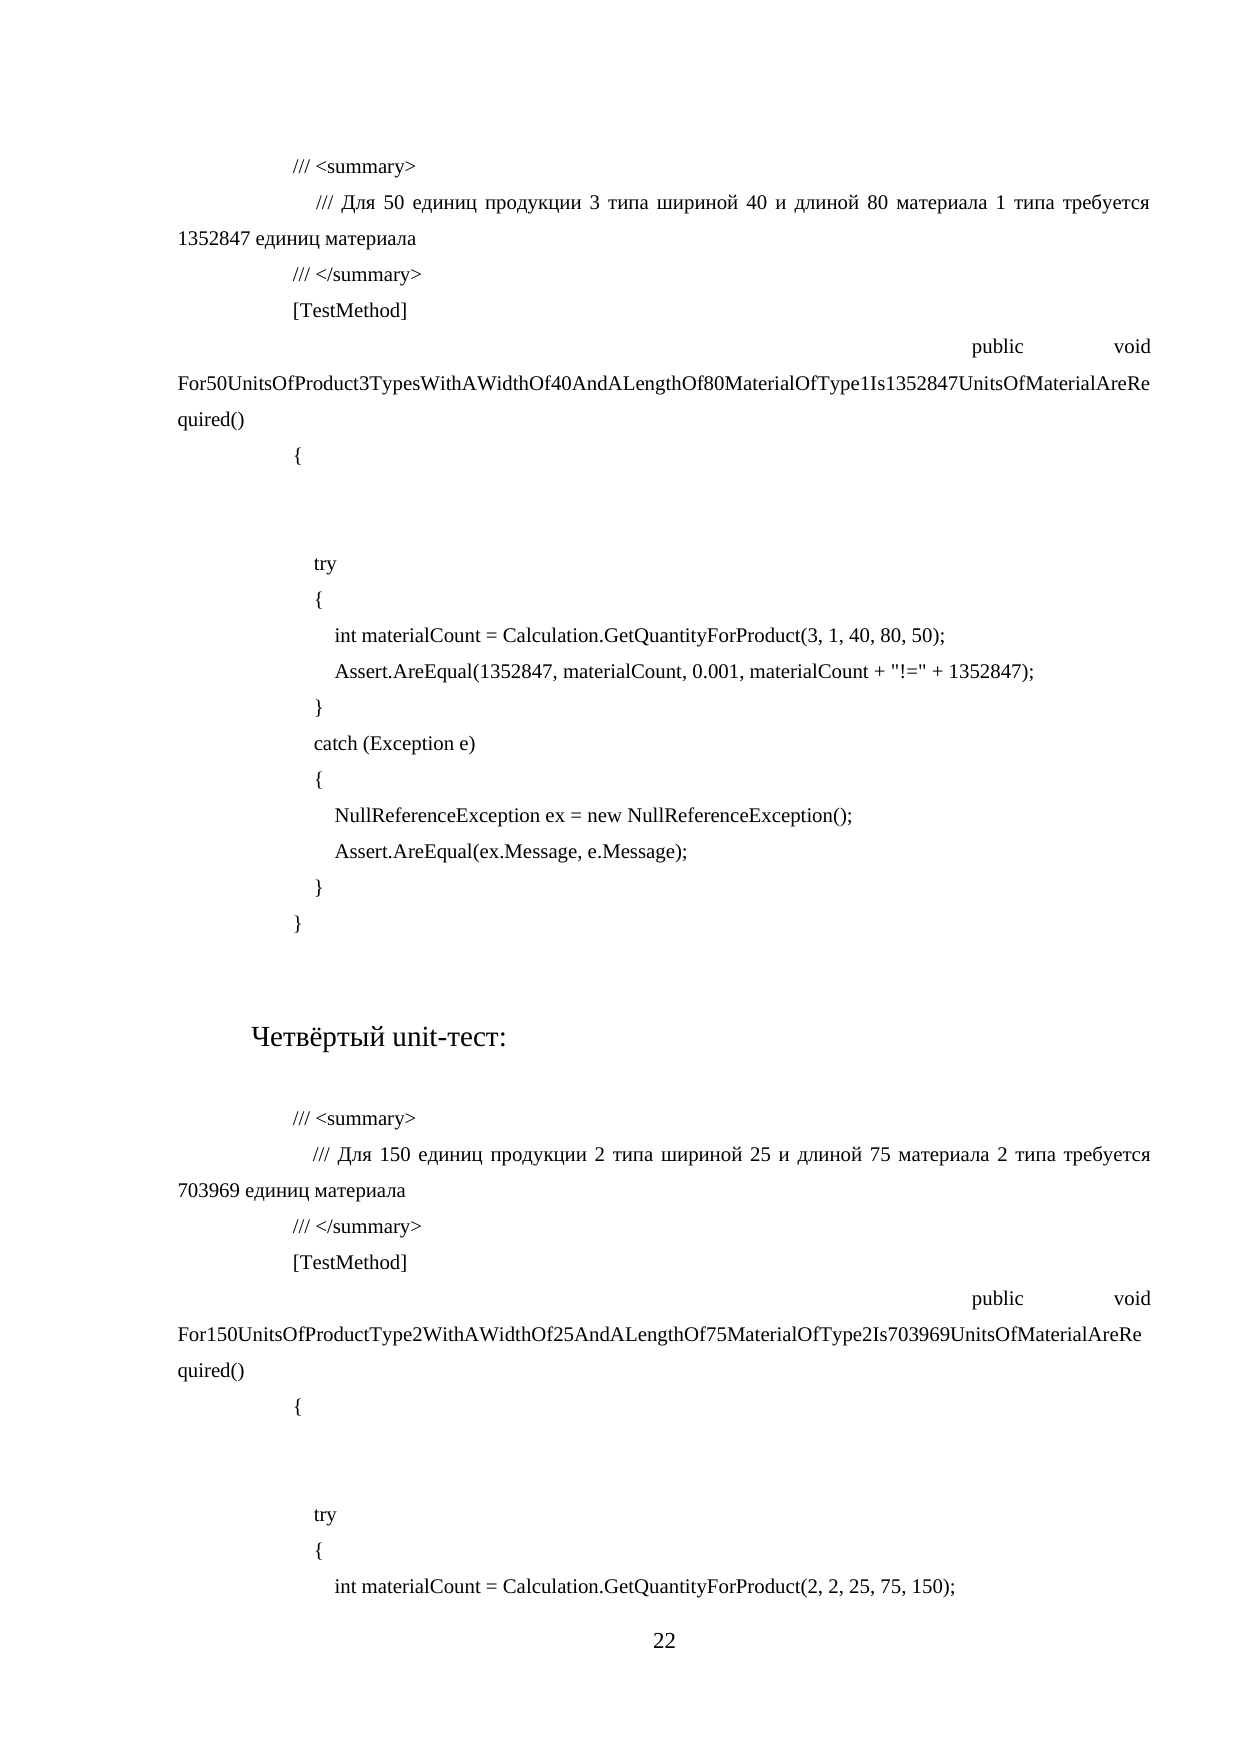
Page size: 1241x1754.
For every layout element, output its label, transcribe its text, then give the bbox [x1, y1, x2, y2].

text /// <summary> [177, 154, 1152, 178]
text Assert.AreEqual(1352847, materialCount, 0.001, materialCount + "!=" + 1352847); [177, 659, 1152, 683]
text Четвёртый unit-тест: [177, 1019, 1152, 1053]
text try [177, 551, 1152, 575]
text Assert.AreEqual(ex.Message, e.Message); [177, 839, 1152, 863]
text [TestMethod] [177, 298, 1152, 322]
text catch (Exception e) [177, 731, 1152, 755]
text } [177, 695, 1152, 719]
text } [177, 911, 1152, 935]
text { [177, 442, 1152, 467]
text int materialCount = Calculation.GetQuantityForProduct(3, 1, 40, 80, 50); [177, 623, 1152, 647]
text try [177, 1502, 1152, 1526]
text /// </summary> [177, 1214, 1152, 1238]
text NullReferenceException ex = new NullReferenceException(); [177, 803, 1152, 827]
text /// </summary> [177, 262, 1152, 286]
text { [177, 1394, 1152, 1418]
text } [177, 875, 1152, 899]
text public void For150UnitsOfProductType2WithAWidthOf25AndALengthOf75MaterialOfType2Is703969UnitsOfMaterialAreRequired() [177, 1286, 1152, 1382]
text /// Для 50 единиц продукции 3 типа шириной 40 и длиной 80 материала 1 типа требуется 1352847 единиц материала [177, 190, 1152, 250]
text [TestMethod] [177, 1250, 1152, 1274]
text { [177, 1538, 1152, 1562]
text { [177, 587, 1152, 611]
text { [177, 767, 1152, 791]
text /// <summary> [177, 1106, 1152, 1129]
text int materialCount = Calculation.GetQuantityForProduct(2, 2, 25, 75, 150); [177, 1574, 1152, 1598]
text /// Для 150 единиц продукции 2 типа шириной 25 и длиной 75 материала 2 типа требуется 703969 единиц материала [177, 1142, 1152, 1202]
text public void For50UnitsOfProduct3TypesWithAWidthOf40AndALengthOf80MaterialOfType1Is1352847UnitsOfMaterialAreRequired() [177, 334, 1152, 431]
